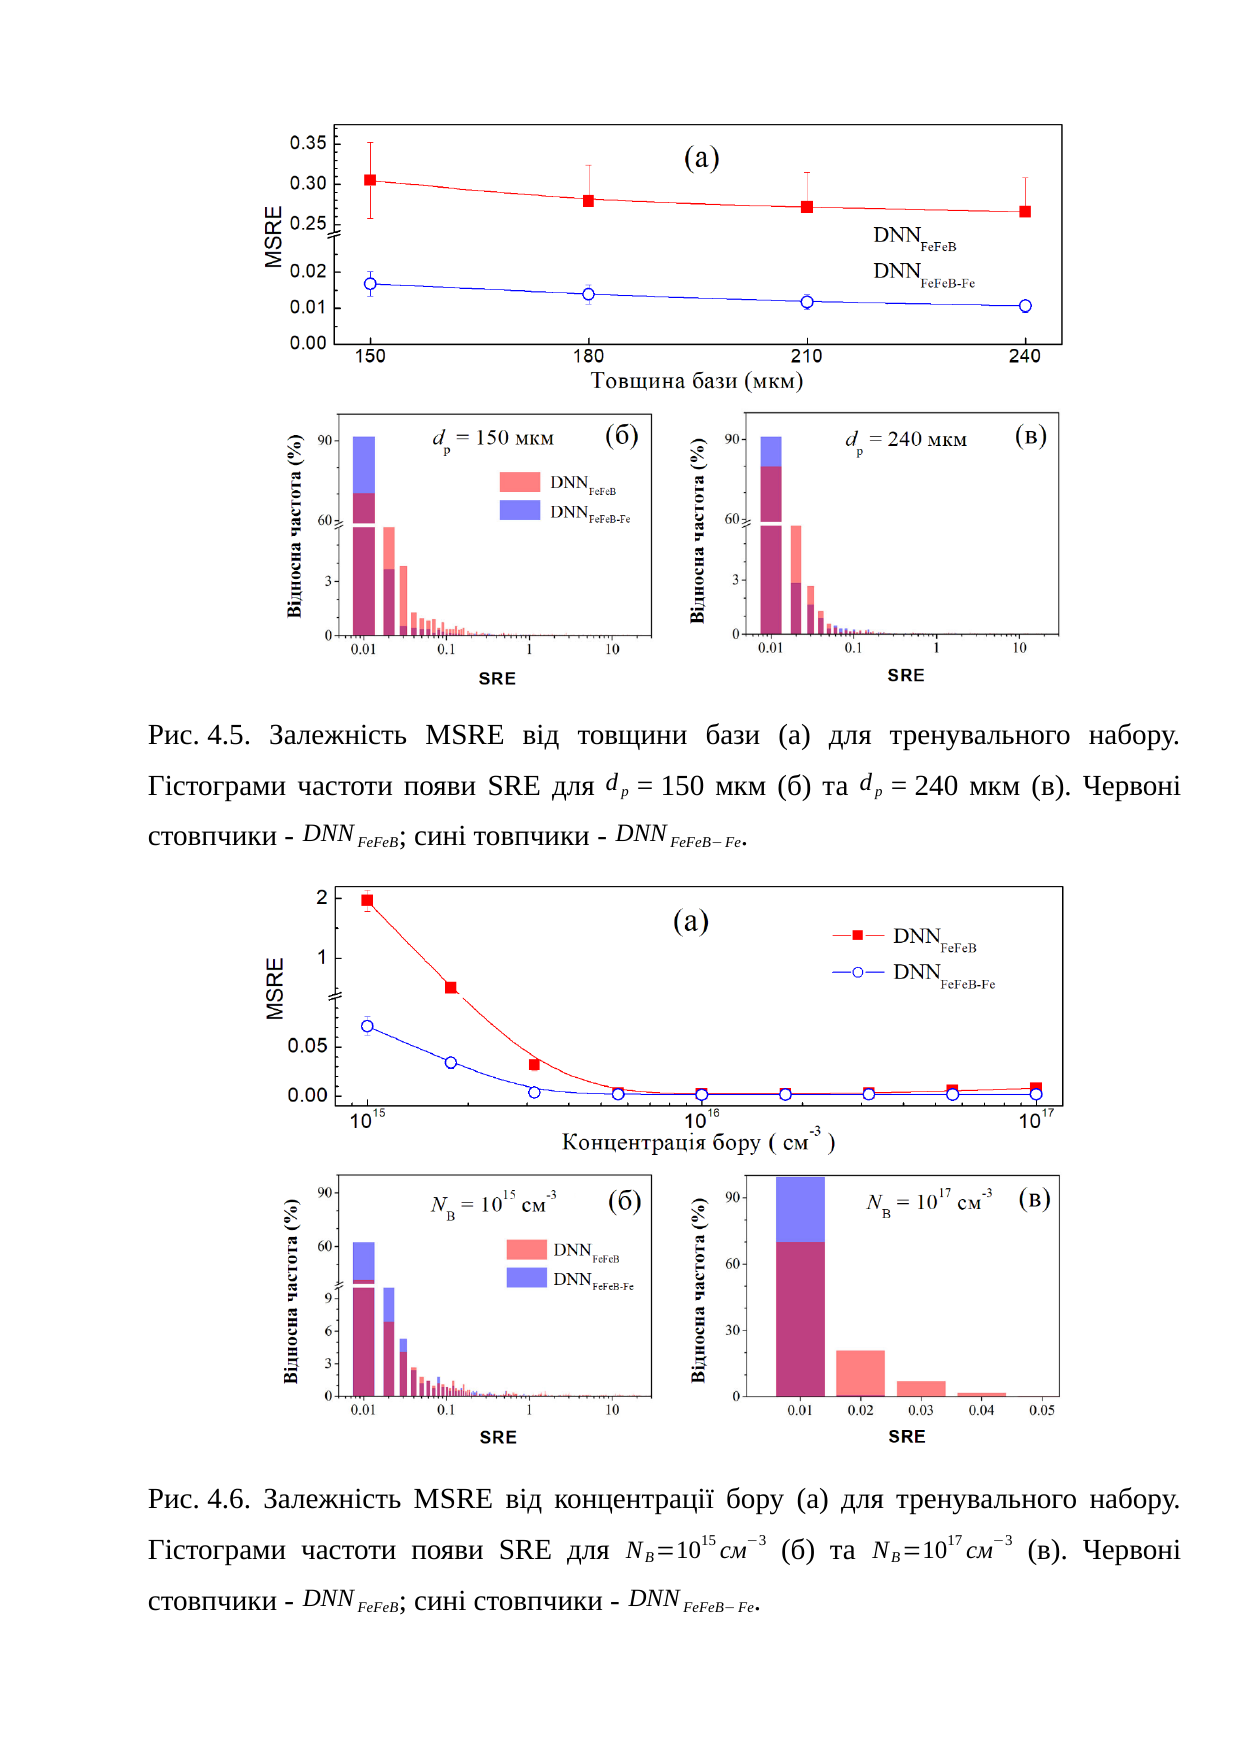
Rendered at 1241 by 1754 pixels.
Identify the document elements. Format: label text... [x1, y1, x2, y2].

text Рис. 4.6. Залежність MSRE від концентрації бору (а) для тренувального набору. Гістограми частоти появи SRE для (б) та (в). Червоні стовпчики - ; сині стовпчики - . [148, 1481, 1181, 1617]
picture [261, 880, 1068, 1452]
text Рис. 4.5. Залежність MSRE від товщини бази (а) для тренувального набору. Гістограми частоти появи SRE для = 150 мкм (б) та = 240 мкм (в). Червоні стовпчики - ; сині товпчики - . [148, 717, 1181, 852]
picture [260, 118, 1069, 689]
